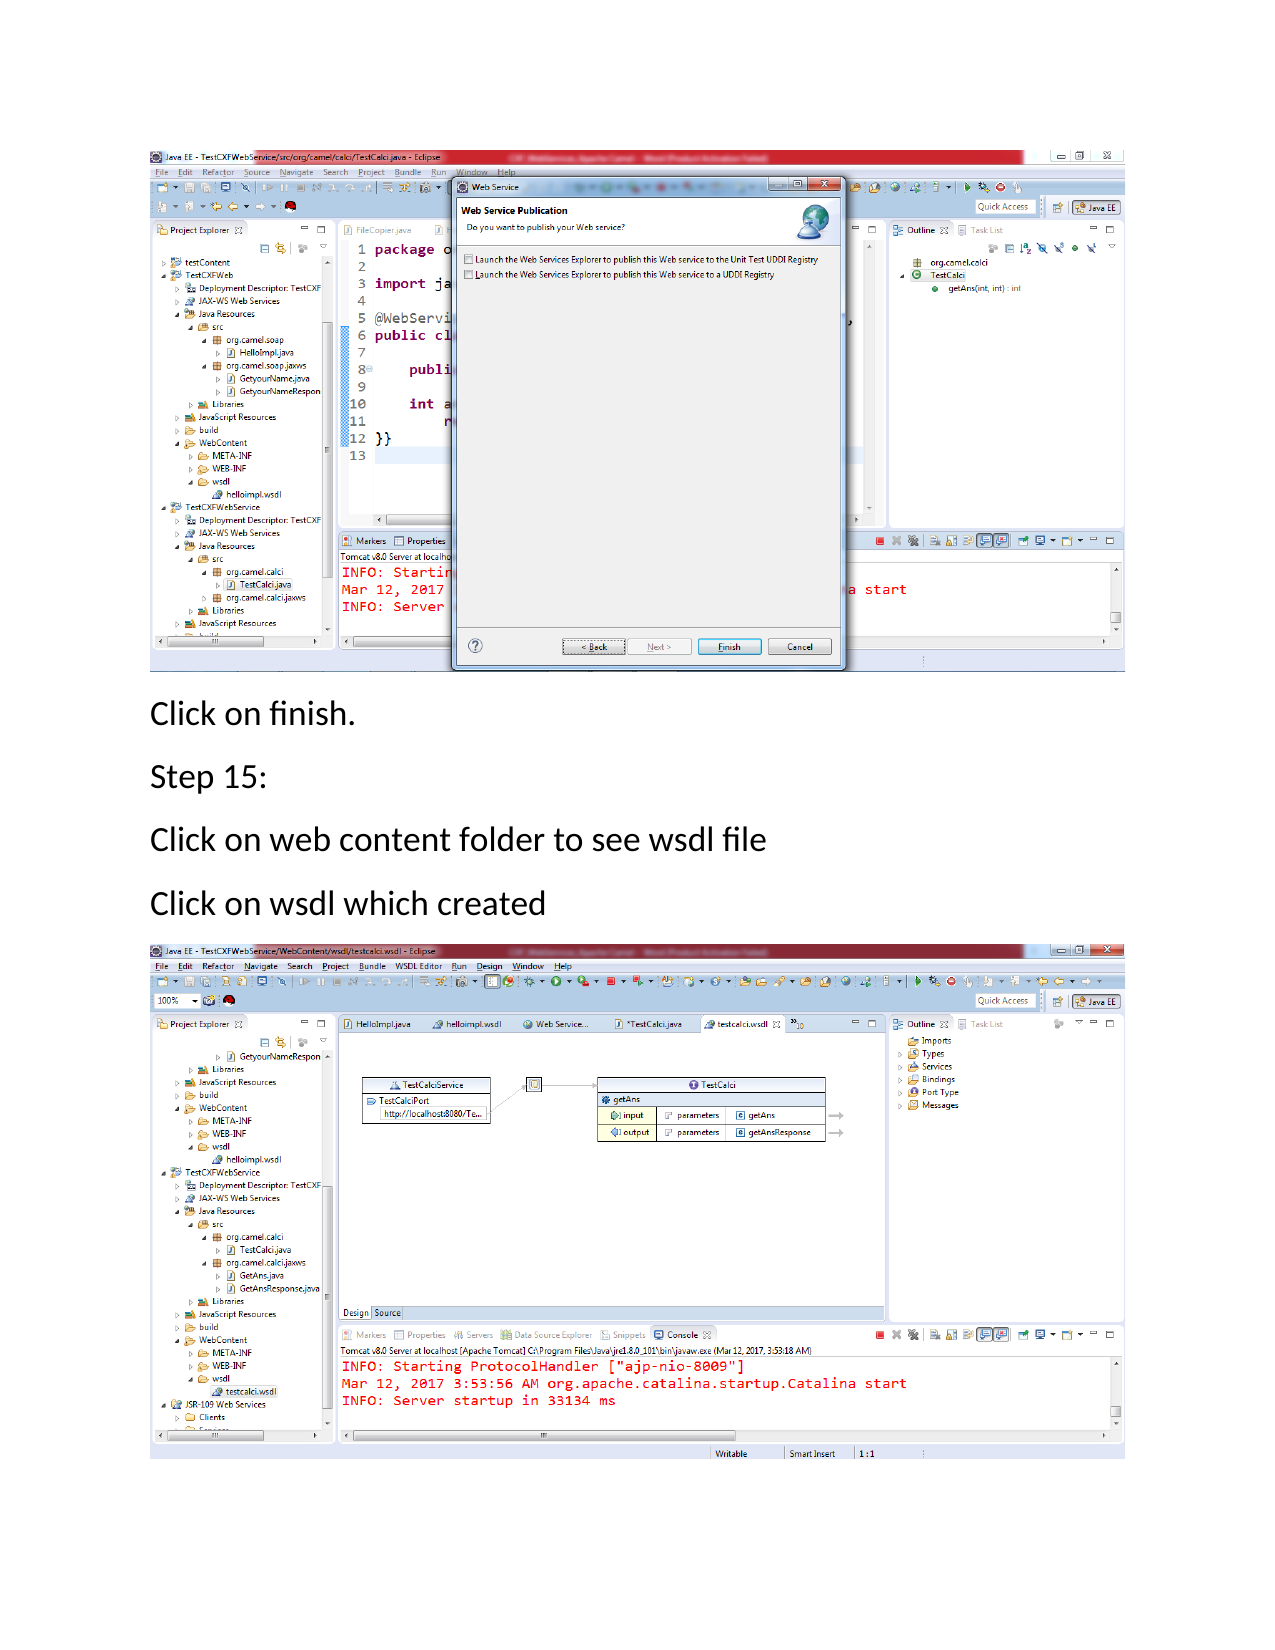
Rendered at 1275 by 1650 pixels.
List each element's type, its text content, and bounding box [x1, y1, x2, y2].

picture [150, 150, 1125, 672]
text Click on web content folder to see wsdl file [150, 817, 1125, 861]
text Click on finish. [150, 691, 1125, 734]
text Step 15: [150, 754, 1125, 797]
picture [150, 944, 1125, 1459]
text Click on wsdl which created [150, 881, 1125, 924]
